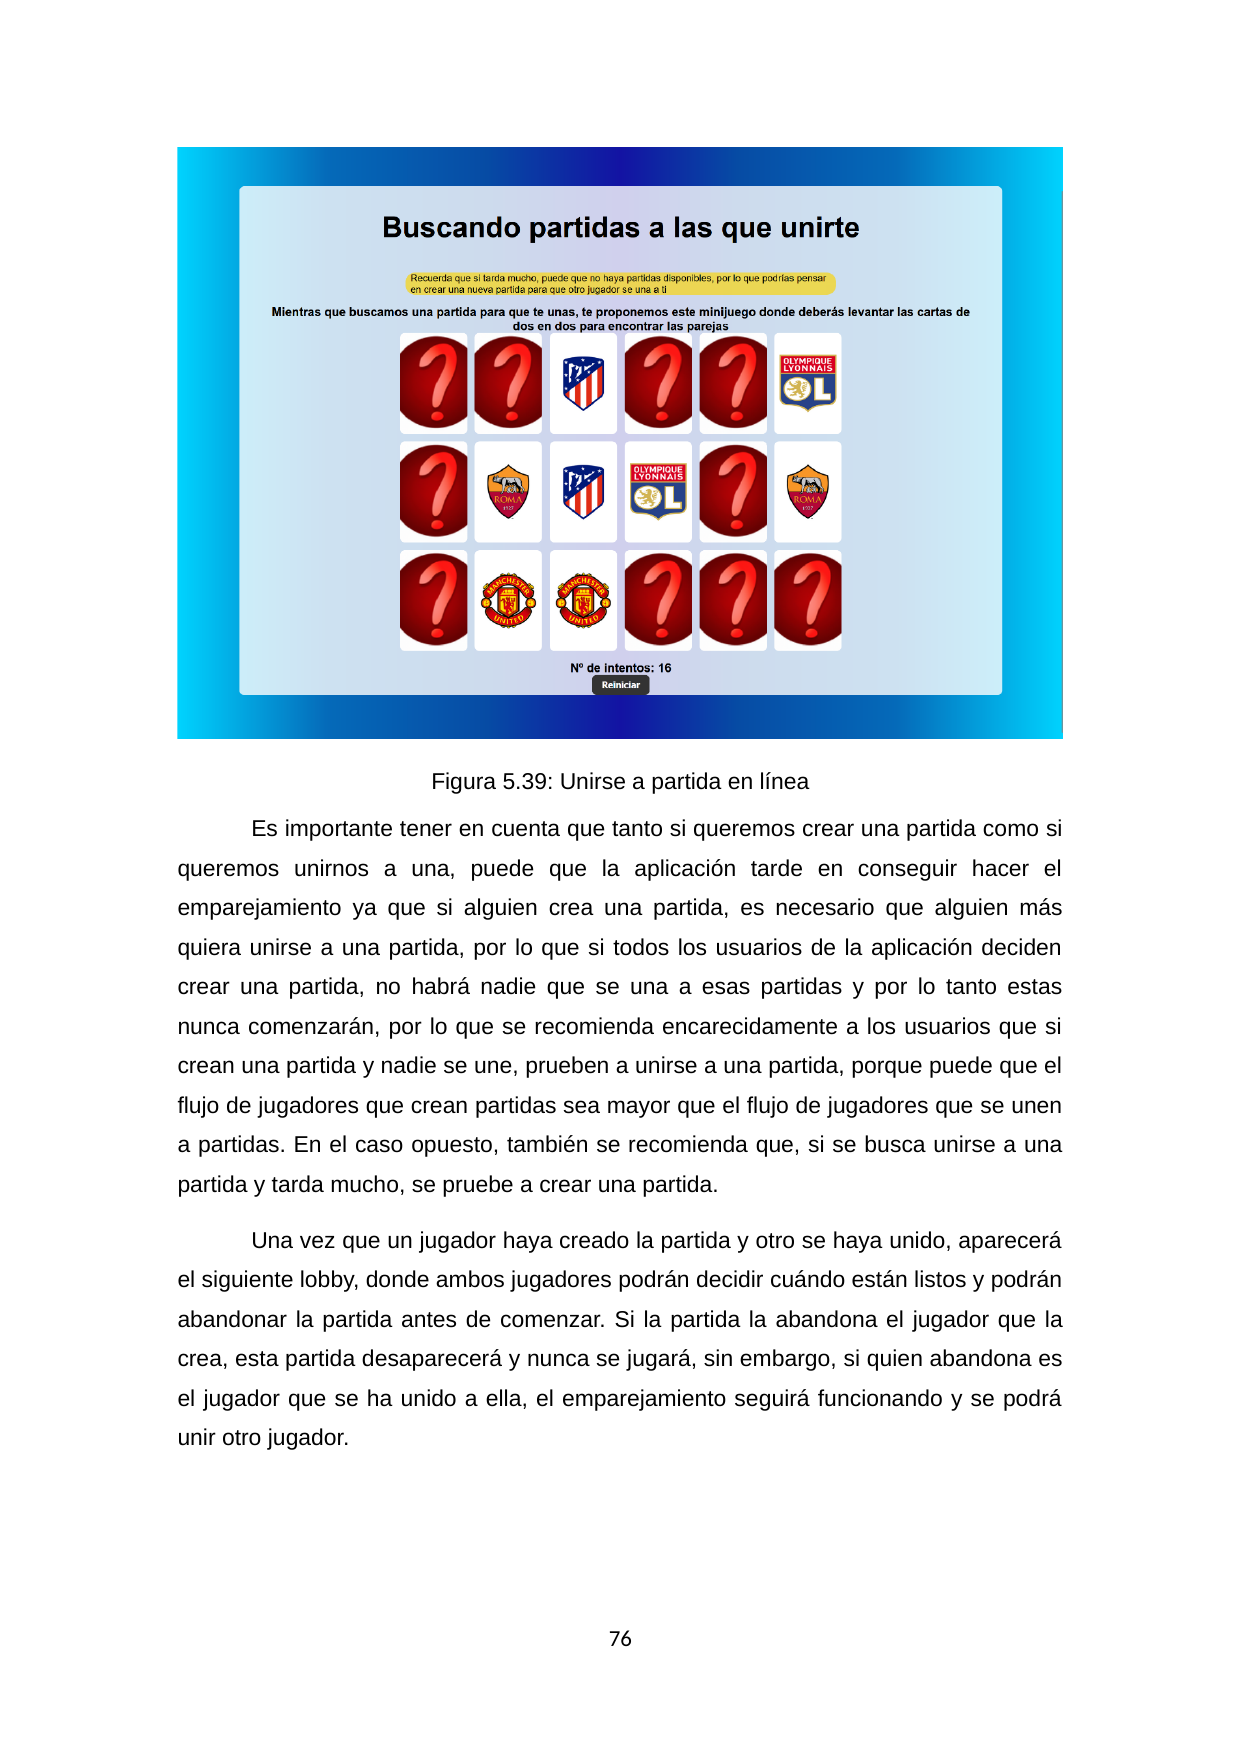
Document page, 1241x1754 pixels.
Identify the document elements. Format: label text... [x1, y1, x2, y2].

text Es importante tener en cuenta que tanto si queremos crear una partida como si queremos unirnos a una, puede que la aplicación tarde en conseguir hacer el emparejamiento ya que si alguien crea una partida, es necesario que alguien más quiera unirse a una partida, por lo que si todos los usuarios de la aplicación deciden crear una partida, no habrá nadie que se una a esas partidas y por lo tanto estas nunca comenzarán, por lo que se recomienda encarecidamente a los usuarios que si crean una partida y nadie se une, prueben a unirse a una partida, porque puede que el flujo de jugadores que crean partidas sea mayor que el flujo de jugadores que se unen a partidas. En el caso opuesto, también se recomienda que, si se busca unirse a una partida y tarda mucho, se pruebe a crear una partida. [177, 815, 1063, 1197]
picture [1054, 147, 1063, 739]
text Una vez que un jugador haya creado la partida y otro se haya unido, aparecerá el siguiente lobby, donde ambos jugadores podrán decidir cuándo están listos y podrán abandonar la partida antes de comenzar. Si la partida la abandona el jugador que la crea, esta partida desaparecerá y nunca se jugará, sin embargo, si quien abandona es el jugador que se ha unido a ella, el emparejamiento seguirá funcionando y se podrá unir otro jugador. [177, 1227, 1063, 1450]
picture [240, 147, 1002, 739]
picture [177, 147, 186, 739]
